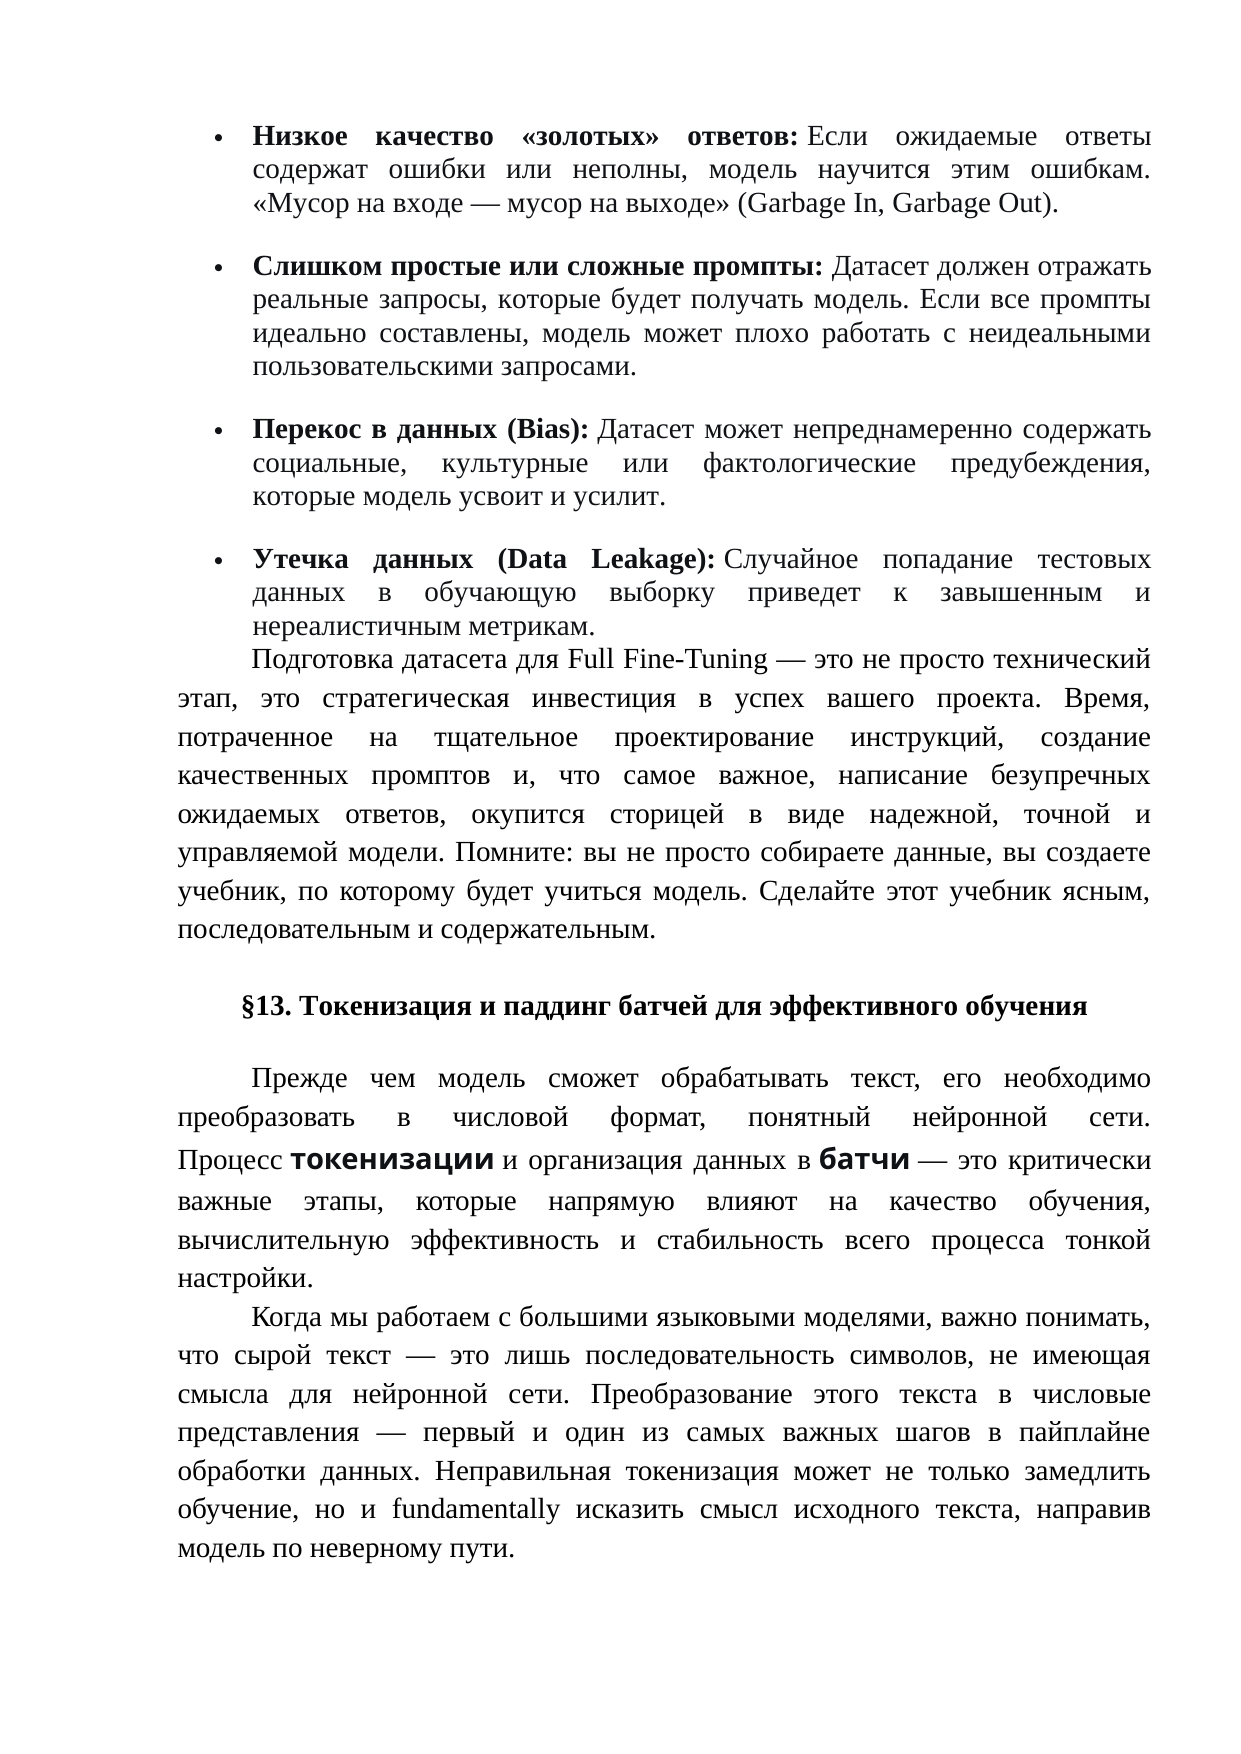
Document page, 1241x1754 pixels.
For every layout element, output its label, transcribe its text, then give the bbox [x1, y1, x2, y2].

subtitle §13. Токенизация и паддинг батчей для эффективного обучения [177, 988, 1152, 1022]
text Подготовка датасета для Full Fine-Tuning — это не просто технический этап, это стратегическая инвестиция в успех вашего проекта. Время, потраченное на тщательное проектирование инструкций, создание качественных промптов и, что самое важное, написание безупречных ожидаемых ответов, окупится сторицей в виде надежной, точной и управляемой модели. Помните: вы не просто собираете данные, вы создаете учебник, по которому будет учиться модель. Сделайте этот учебник ясным, последовательным и содержательным. [177, 642, 1152, 945]
list Перекос в данных (Bias): Датасет может непреднамеренно содержать социальные, культурные или фактологические предубеждения, которые модель усвоит и усилит. [215, 411, 1152, 512]
list Слишком простые или сложные промпты: Датасет должен отражать реальные запросы, которые будет получать модель. Если все промпты идеально составлены, модель может плохо работать с неидеальными пользовательскими запросами. [215, 248, 1152, 382]
text Прежде чем модель сможет обрабатывать текст, его необходимо преобразовать в числовой формат, понятный нейронной сети. Процесс токенизации и организация данных в батчи — это критически важные этапы, которые напрямую влияют на качество обучения, вычислительную эффективность и стабильность всего процесса тонкой настройки. [177, 1061, 1152, 1294]
text Когда мы работаем с большими языковыми моделями, важно понимать, что сырой текст — это лишь последовательность символов, не имеющая смысла для нейронной сети. Преобразование этого текста в числовые представления — первый и один из самых важных шагов в пайплайне обработки данных. Неправильная токенизация может не только замедлить обучение, но и fundamentally исказить смысл исходного текста, направив модель по неверному пути. [177, 1299, 1152, 1564]
list Низкое качество «золотых» ответов: Если ожидаемые ответы содержат ошибки или неполны, модель научится этим ошибкам. «Мусор на входе — мусор на выходе» (Garbage In, Garbage Out). [215, 118, 1152, 219]
list Утечка данных (Data Leakage): Случайное попадание тестовых данных в обучающую выборку приведет к завышенным и нереалистичным метрикам. [215, 541, 1152, 642]
